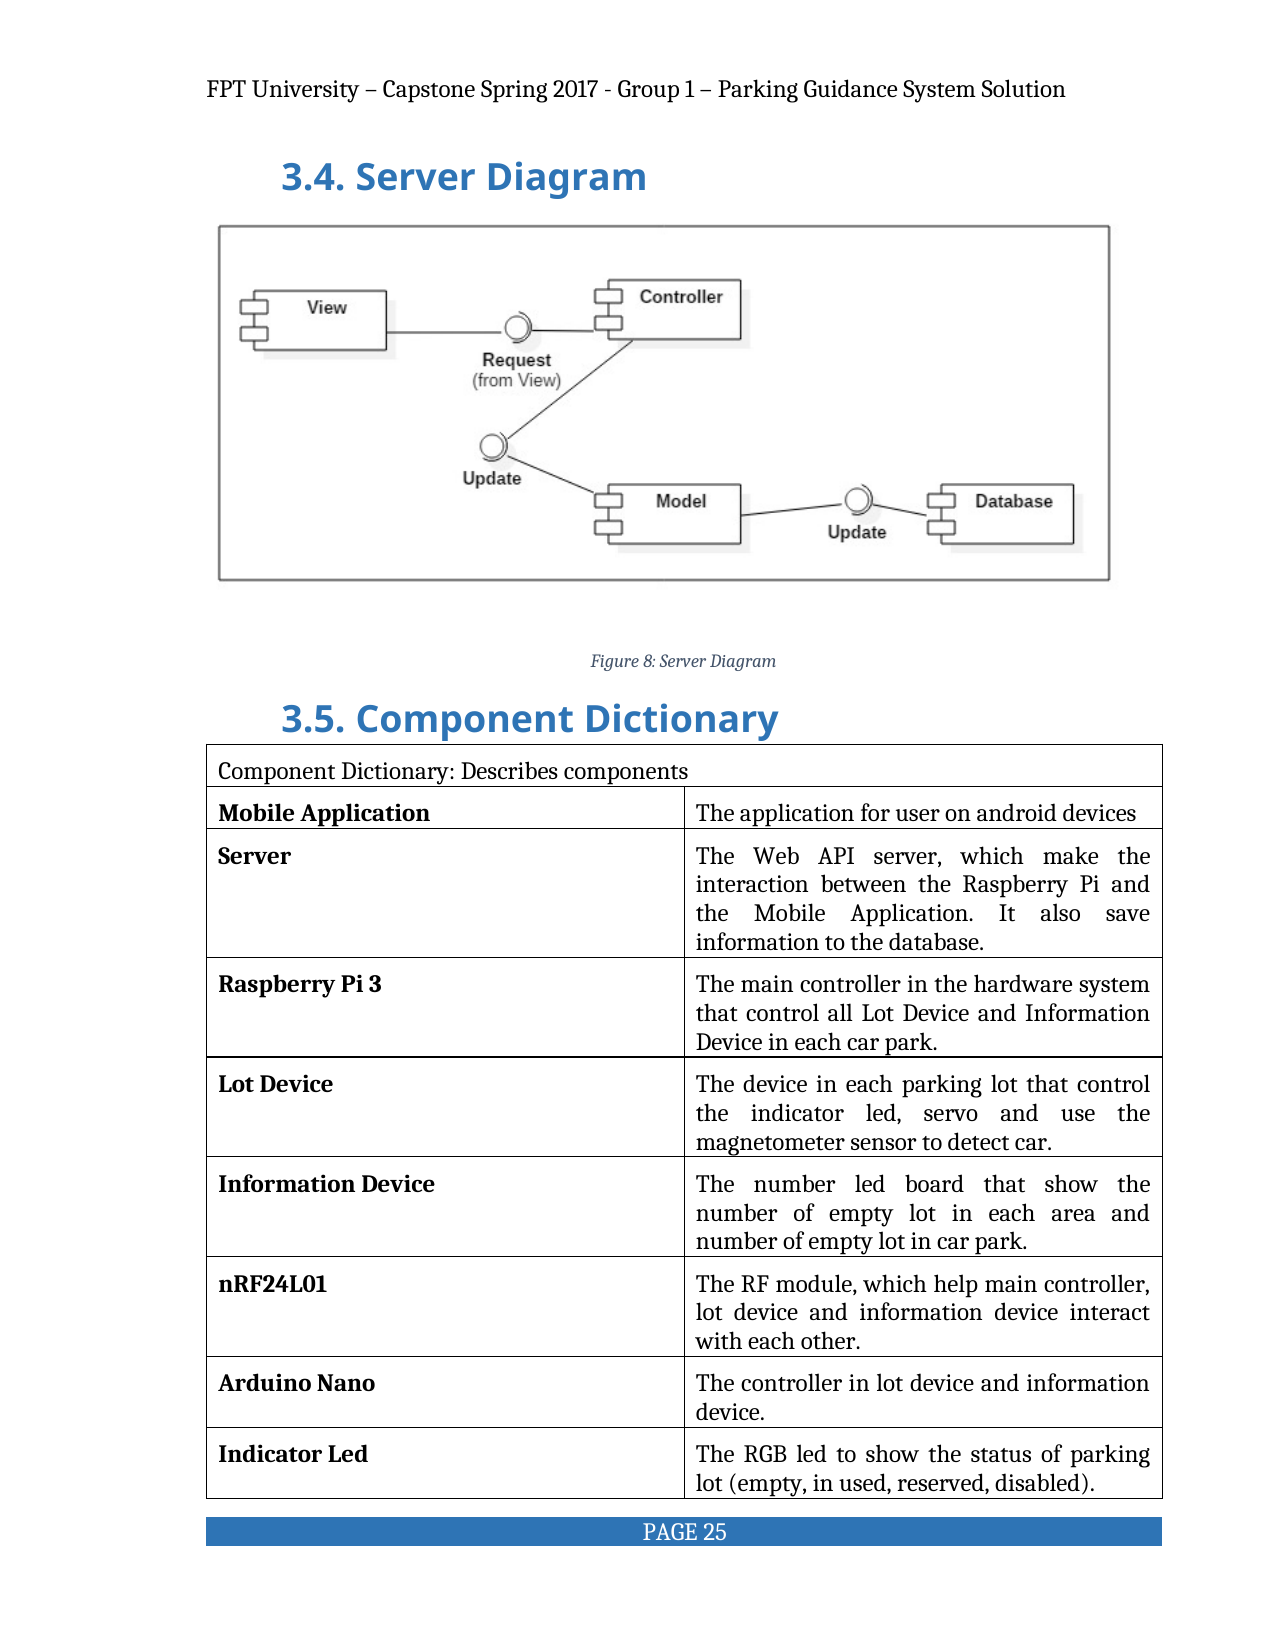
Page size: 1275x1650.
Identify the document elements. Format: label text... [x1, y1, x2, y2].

table_cell The Web API server, which make the interaction between the Raspberry Pi and the Mobile Application. It also save information to the database. [685, 829, 1162, 957]
table_cell Arduino Nano [207, 1357, 684, 1427]
table_cell The application for user on android devices [685, 787, 1162, 828]
table_cell Indicator Led [207, 1428, 684, 1498]
table_cell Information Device [207, 1157, 684, 1256]
table_cell The RF module, which help main controller, lot device and information device interact with each other. [685, 1257, 1162, 1356]
subtitle Component Dictionary [206, 692, 1162, 743]
table_cell Server [207, 829, 684, 957]
table_header Component Dictionary: Describes components [207, 745, 1162, 786]
table_cell The number led board that show the number of empty lot in each area and number of empty lot in car park. [685, 1157, 1162, 1256]
picture [206, 213, 1163, 634]
table_cell Lot Device [207, 1058, 684, 1156]
table_cell The controller in lot device and information device. [685, 1357, 1162, 1427]
table_cell nRF24L01 [207, 1257, 684, 1356]
table_cell Mobile Application [207, 787, 684, 828]
subtitle Server Diagram [206, 150, 1162, 201]
table_cell The main controller in the hardware system that control all Lot Device and Information Device in each car park. [685, 958, 1162, 1056]
table_cell The RGB led to show the status of parking lot (empty, in used, reserved, disabled). [685, 1428, 1162, 1498]
table_cell The device in each parking lot that control the indicator led, servo and use the magnetometer sensor to detect car. [685, 1058, 1162, 1156]
table_cell Raspberry Pi 3 [207, 958, 684, 1056]
